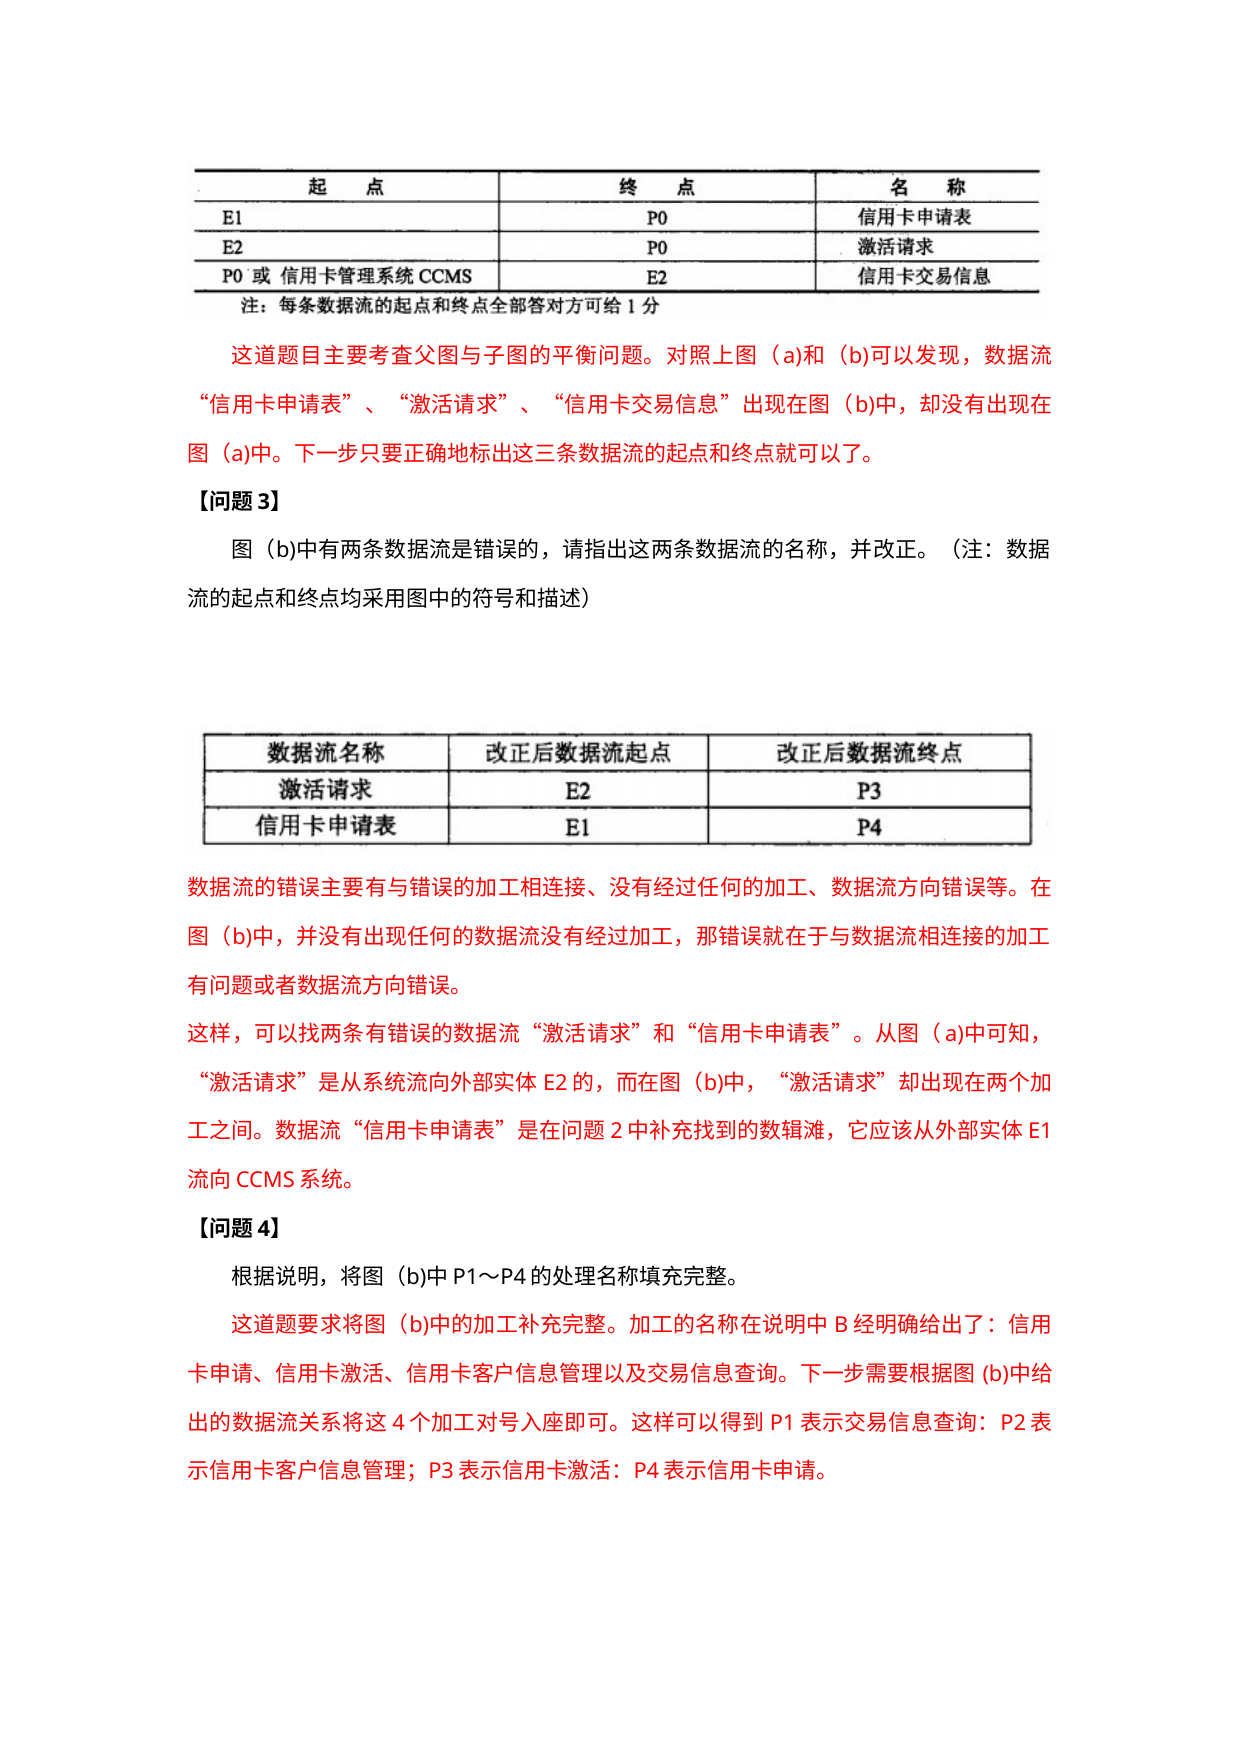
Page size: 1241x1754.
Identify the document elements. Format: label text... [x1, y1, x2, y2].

text 这道题要求将图（b)中的加工补充完整。加工的名称在说明中B经明确给出了：信用卡申请、信用卡激活、信用卡客户信息管理以及交易信息查询。下一步需要根据图 (b)中给出的数据流关系将这4个加工对号入座即可。这样可以得到P1表示交易信息查询：P2表示信用卡客户信息管理；P3表示信用卡激活：P4表示信用卡申请。 [187, 1307, 1053, 1486]
picture [187, 726, 1053, 856]
text 根据说明，将图（b)中P1〜P4的处理名称填充完整。 [187, 1259, 1053, 1291]
picture [187, 162, 1053, 319]
text 【问题4】 [187, 1210, 1053, 1243]
text 这样，可以找两条有错误的数据流“激活请求”和“信用卡申请表”。从图（a)中可知，“激活请求”是从系统流向外部实体E2的，而在图（b)中，“激活请求”却出现在两个加工之间。数据流“信用卡申请表”是在问题2中补充找到的数辑滩，它应该从外部实体E1流向CCMS系统。 [187, 1016, 1053, 1194]
text 图（b)中有两条数据流是错误的，请指出这两条数据流的名称，并改正。（注：数据流的起点和终点均采用图中的符号和描述） [187, 532, 1053, 613]
text 这道题目主要考査父图与子图的平衡问题。对照上图（a)和（b)可以发现，数据流“信用卡申请表”、“激活请求”、“信用卡交易信息”出现在图（b)中，却没有出现在图（a)中。下一步只要正确地标出这三条数据流的起点和终点就可以了。 [187, 338, 1053, 468]
text 数据流的错误主要有与错误的加工相连接、没有经过任何的加工、数据流方向错误等。在图（b)中，并没有出现任何的数据流没有经过加工，那错误就在于与数据流相连接的加工有问题或者数据流方向错误。 [187, 870, 1053, 1000]
text 【问题3】 [187, 484, 1053, 516]
